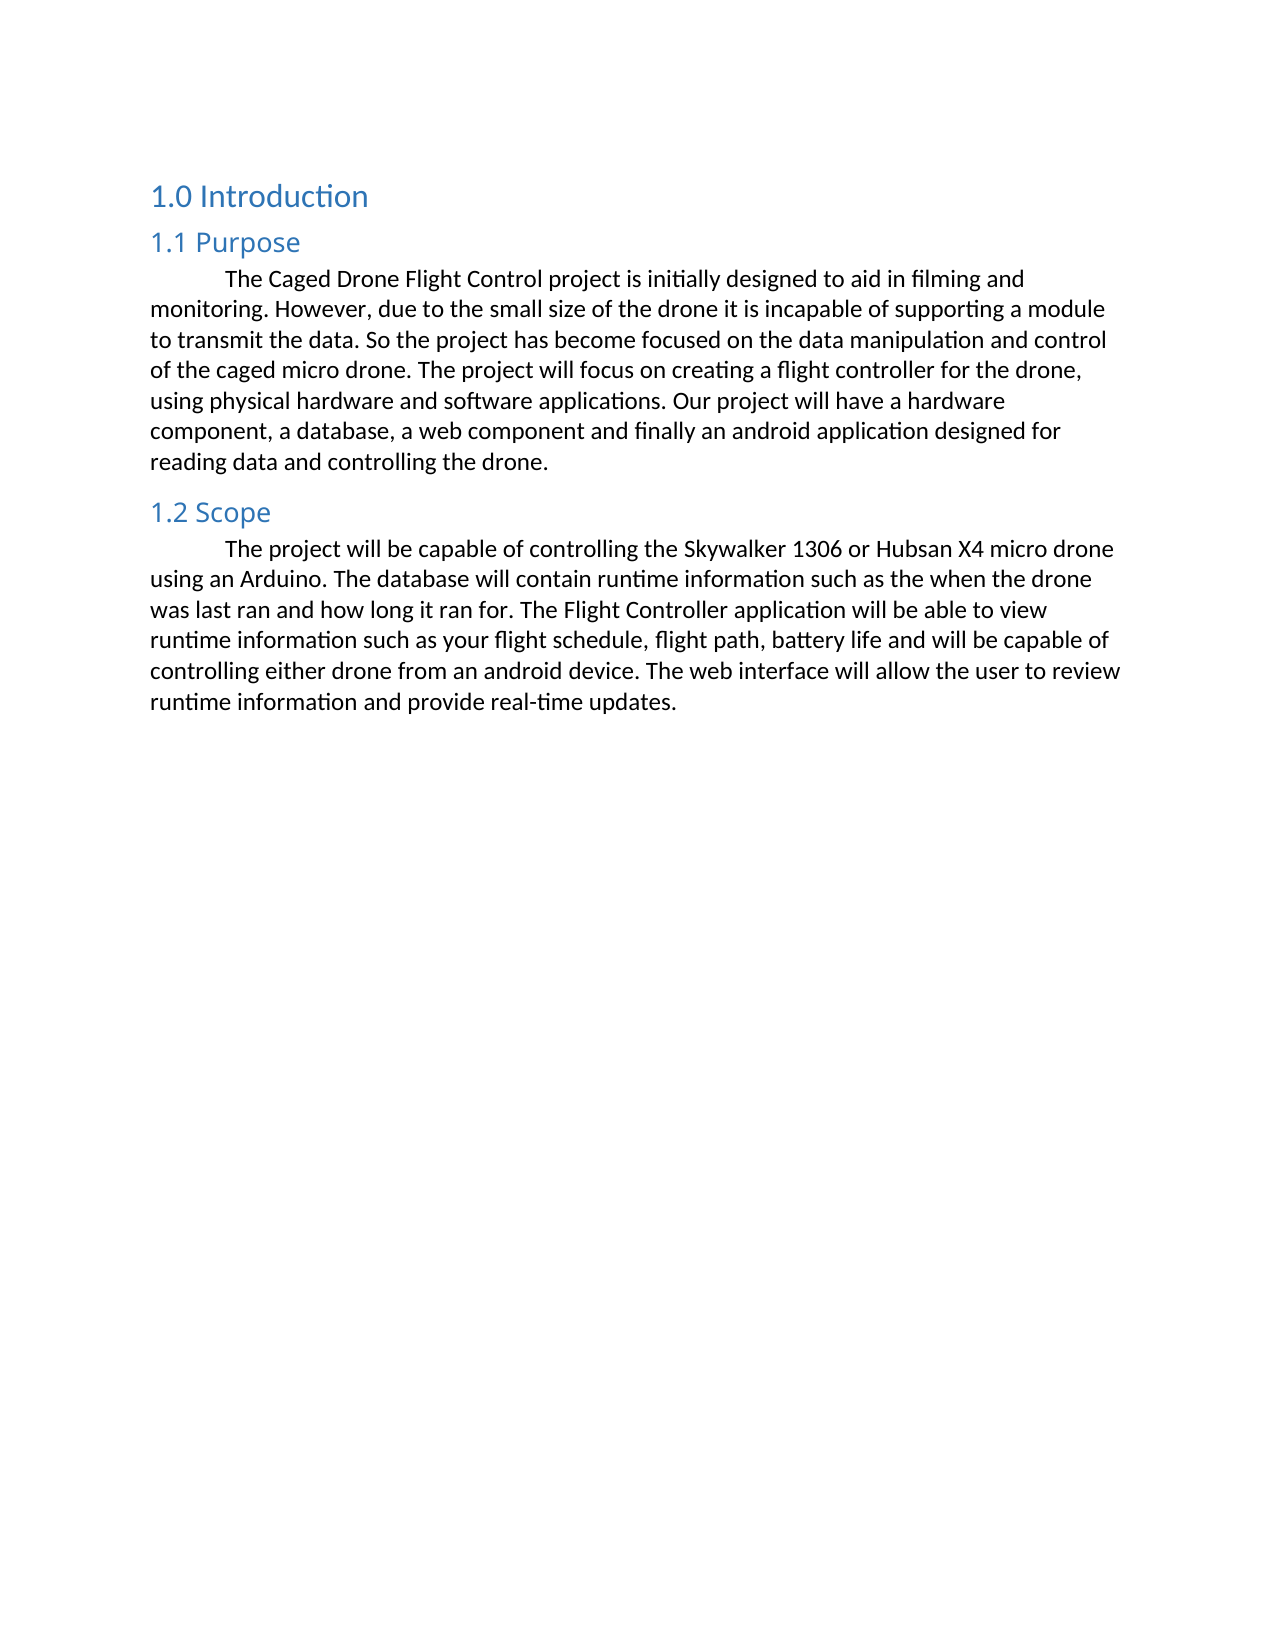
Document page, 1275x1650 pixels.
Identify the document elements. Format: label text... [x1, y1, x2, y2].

subtitle 1.1 Purpose [150, 223, 1125, 260]
subtitle 1.2 Scope [150, 493, 1125, 530]
text The project will be capable of controlling the Skywalker 1306 or Hubsan X4 micro drone using an Arduino. The database will contain runtime information such as the when the drone was last ran and how long it ran for. The Flight Controller application will be able to view runtime information such as your flight schedule, flight path, battery life and will be capable of controlling either drone from an android device. The web interface will allow the user to review runtime information and provide real-time updates. [150, 533, 1125, 716]
text The Caged Drone Flight Control project is initially designed to aid in filming and monitoring. However, due to the small size of the drone it is incapable of supporting a module to transmit the data. So the project has become focused on the data manipulation and control of the caged micro drone. The project will focus on creating a flight controller for the drone, using physical hardware and software applications. Our project will have a hardware component, a database, a web component and finally an android application designed for reading data and controlling the drone. [150, 263, 1125, 477]
subtitle 1.0 Introduction [150, 175, 1125, 216]
